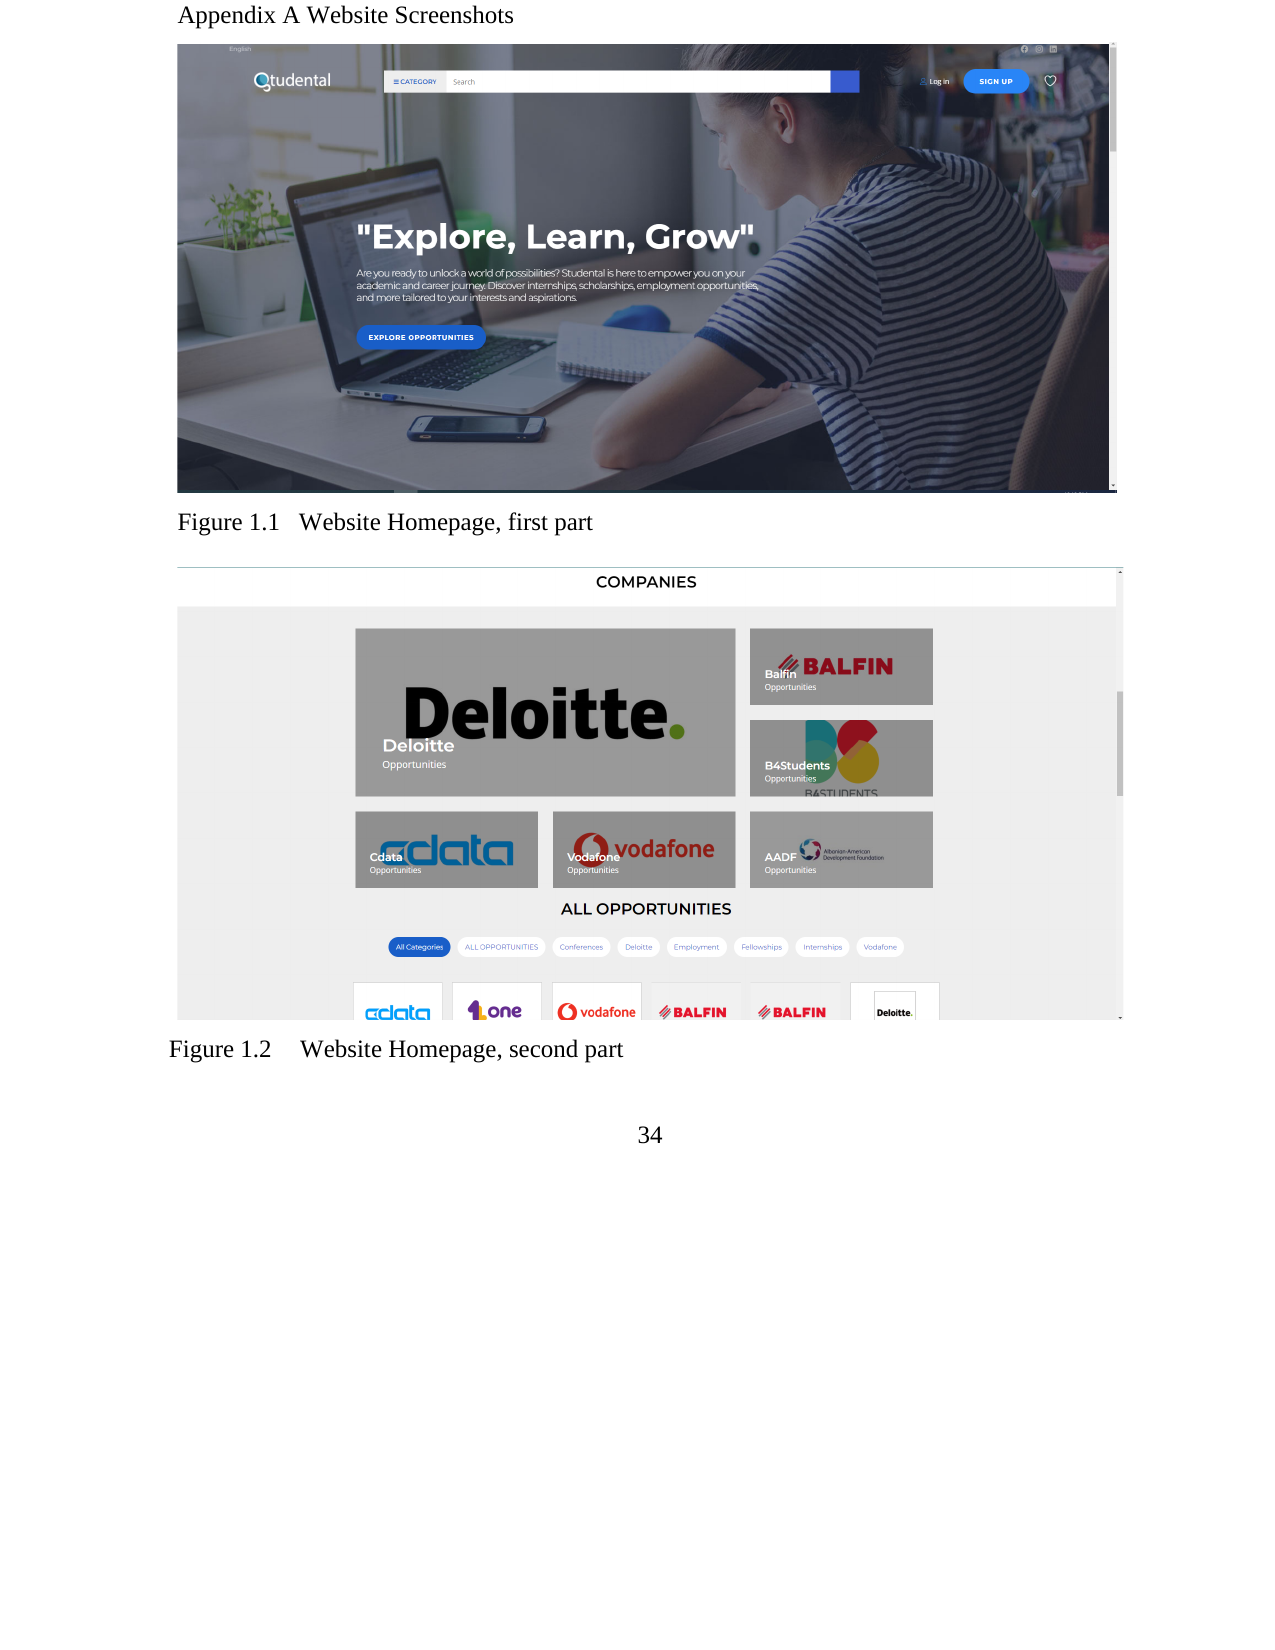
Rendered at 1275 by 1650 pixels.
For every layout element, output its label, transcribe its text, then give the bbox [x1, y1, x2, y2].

picture [177, 567, 1124, 1020]
text Figure 1.2 Website Homepage, second part [0, 1034, 1122, 1063]
text 34 [177, 1120, 1122, 1149]
picture [177, 42, 1117, 493]
